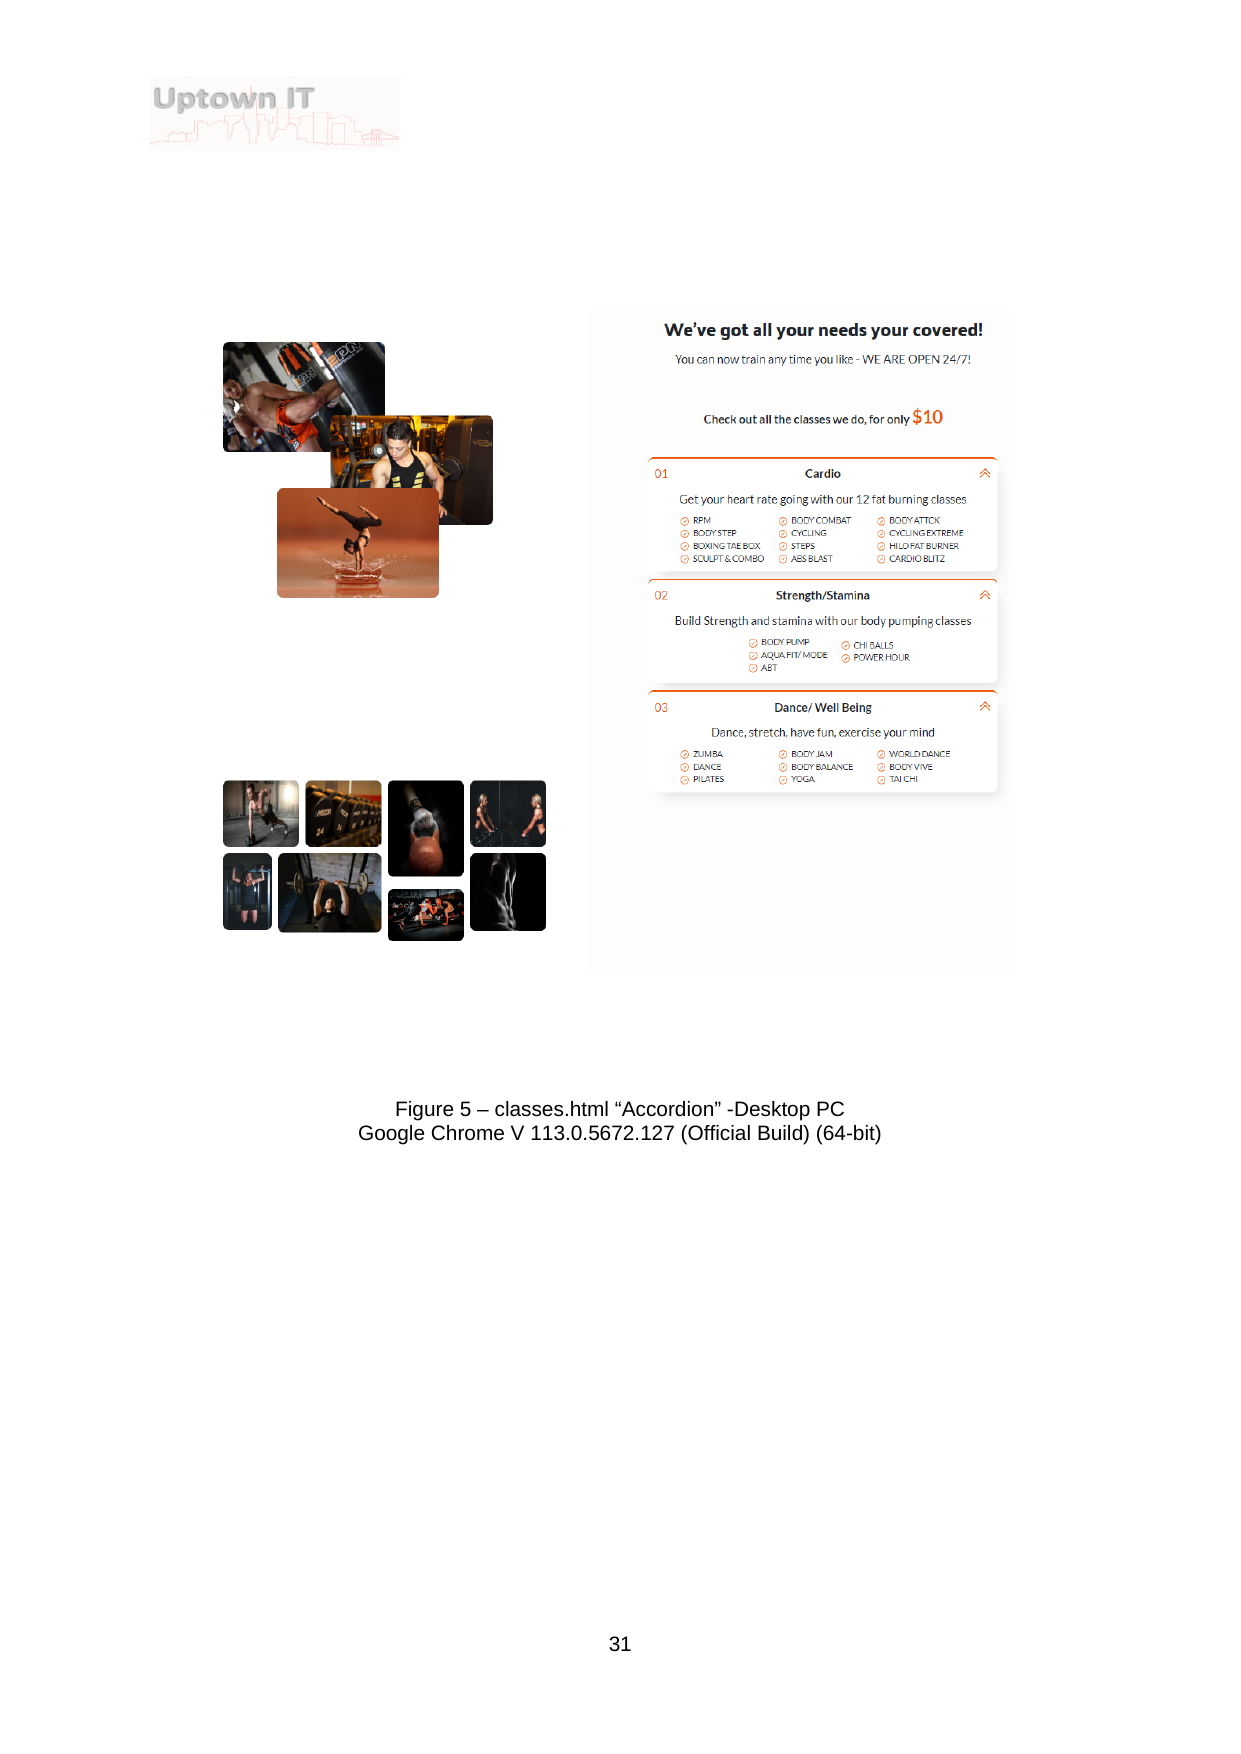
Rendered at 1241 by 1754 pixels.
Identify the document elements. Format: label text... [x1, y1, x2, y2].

text Google Chrome V 113.0.5672.127 (Official Build) (64-bit) [150, 1121, 1090, 1145]
picture [150, 73, 400, 153]
text Figure 5 – classes.html “Accordion” -Desktop PC [150, 1097, 1090, 1121]
picture [130, 307, 1109, 973]
